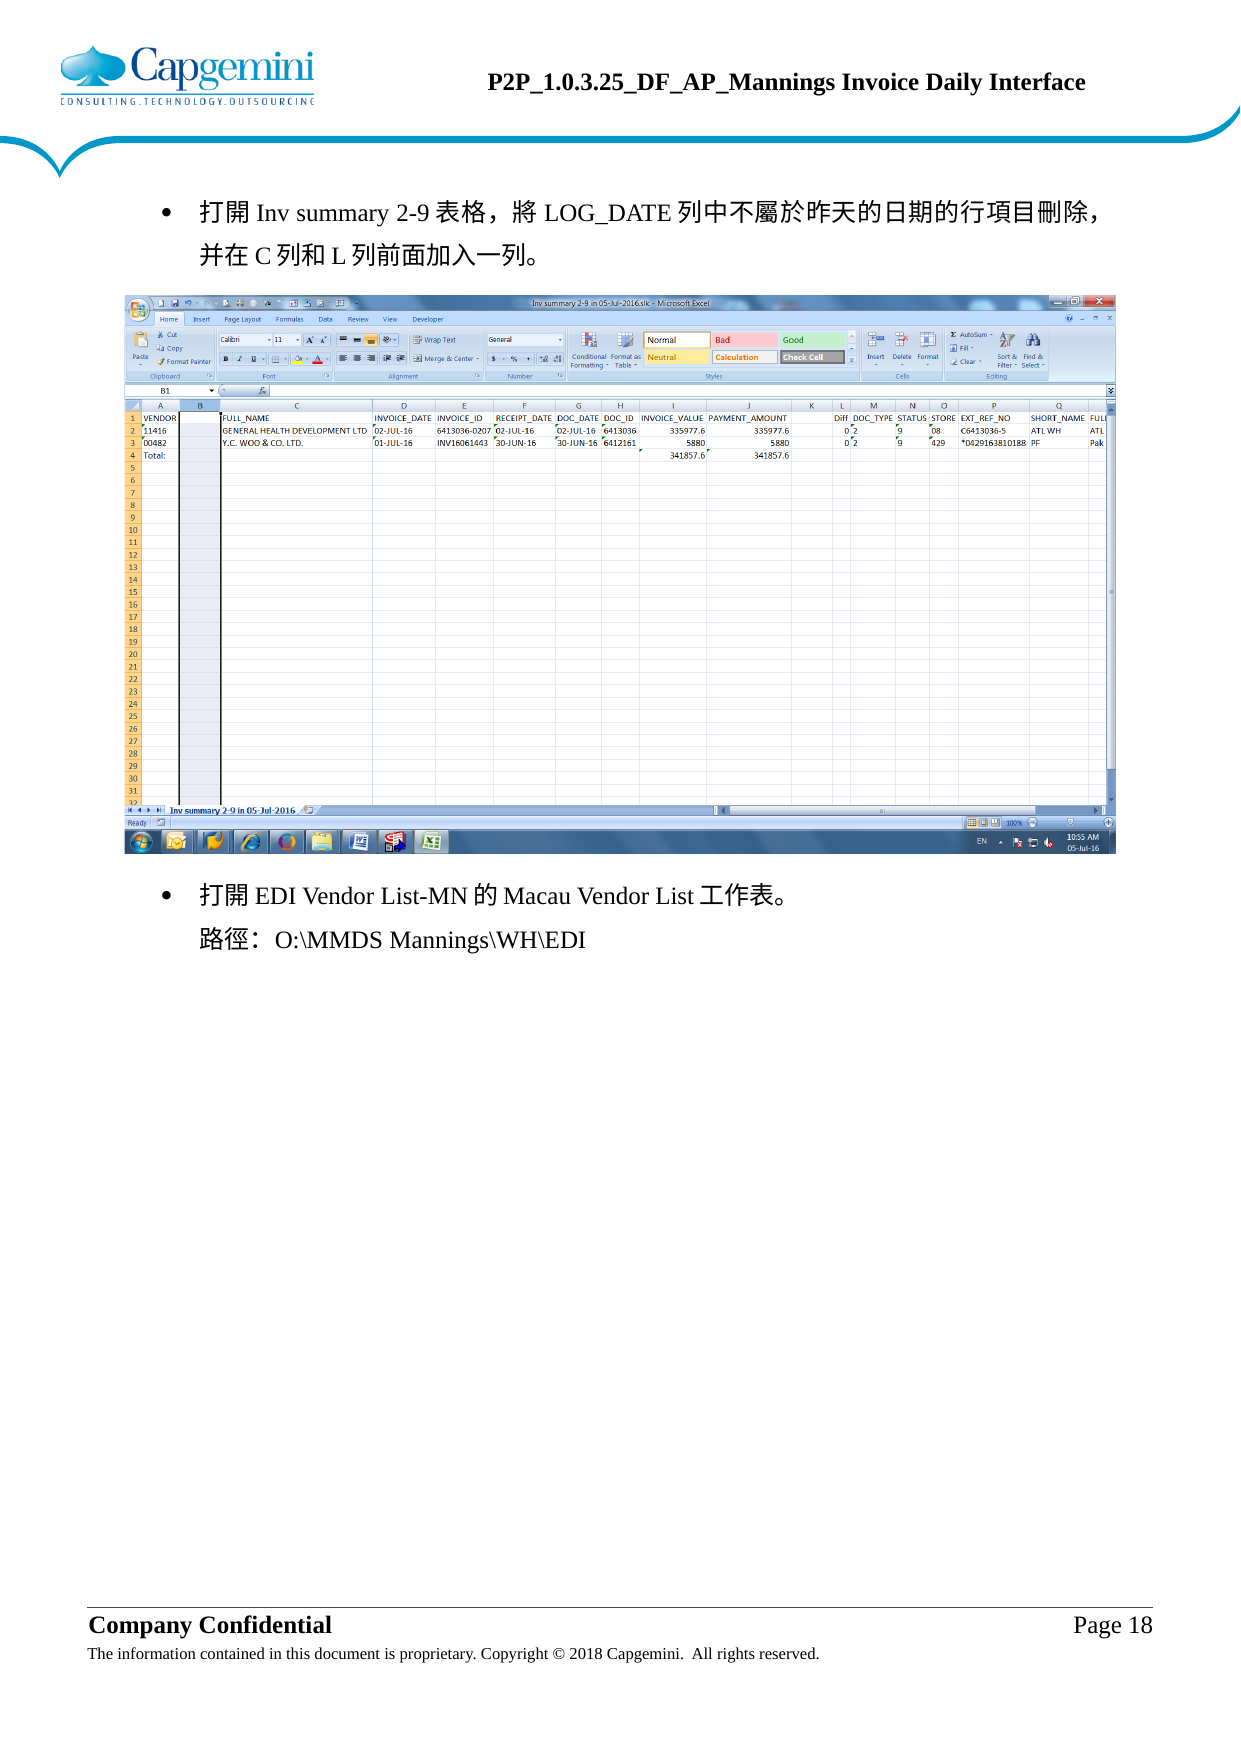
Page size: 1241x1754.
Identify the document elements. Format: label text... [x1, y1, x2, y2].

list 路徑：O:\MMDS Mannings\WH\EDI [199, 919, 1116, 955]
picture [124, 295, 1116, 854]
picture [61, 45, 314, 105]
list 打開EDI Vendor List-MN的Macau Vendor List工作表。 [162, 876, 1116, 912]
list 打開Inv summary 2-9表格，將LOG_DATE列中不屬於昨天的日期的行項目刪除，并在C列和L列前面加入一列。 [162, 192, 1116, 272]
